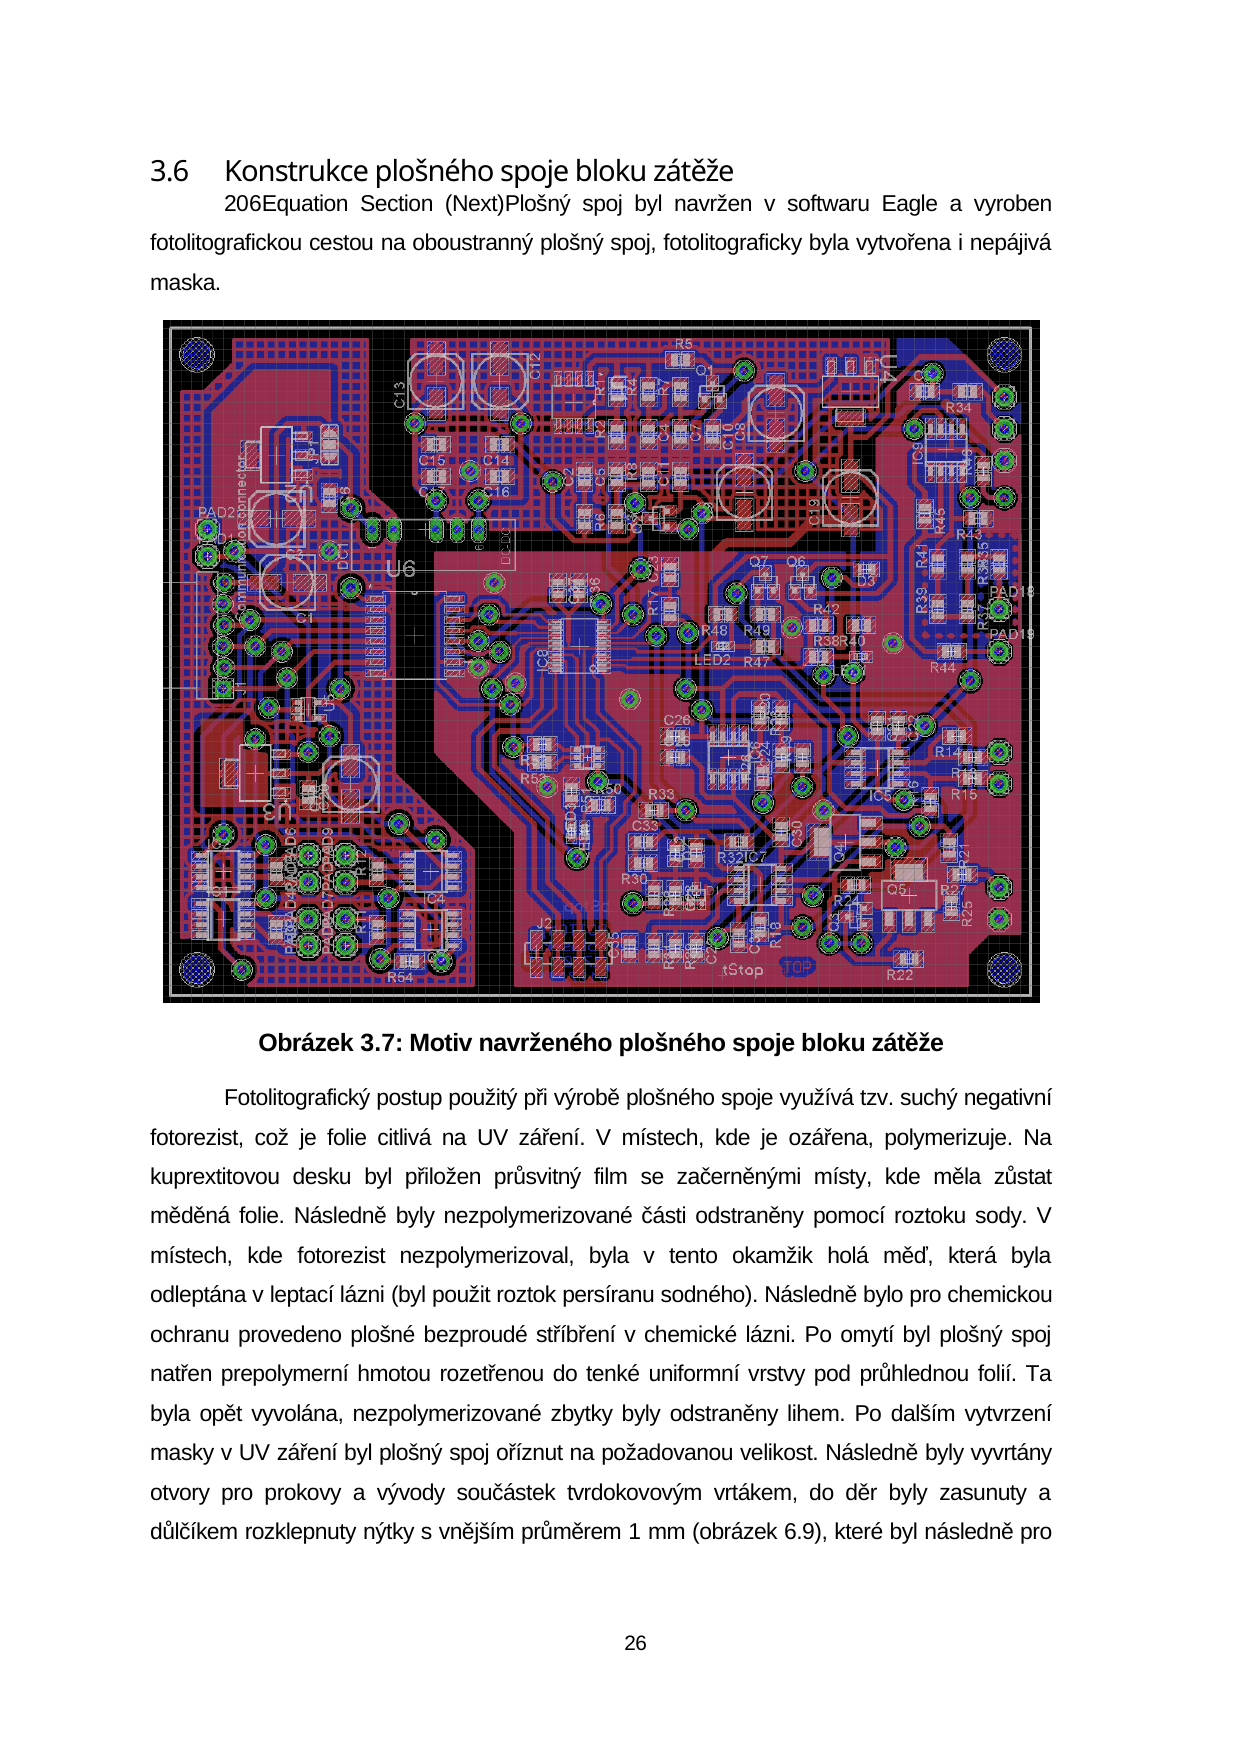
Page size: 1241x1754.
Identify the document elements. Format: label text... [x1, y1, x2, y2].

text Plošný spoj byl navržen v softwaru Eagle a vyroben fotolitografickou cestou na oboustranný plošný spoj, fotolitograficky byla vytvořena i nepájivá maska. [150, 190, 1053, 295]
picture [163, 320, 1040, 1003]
subtitle Konstrukce plošného spoje bloku zátěže [150, 150, 1053, 190]
